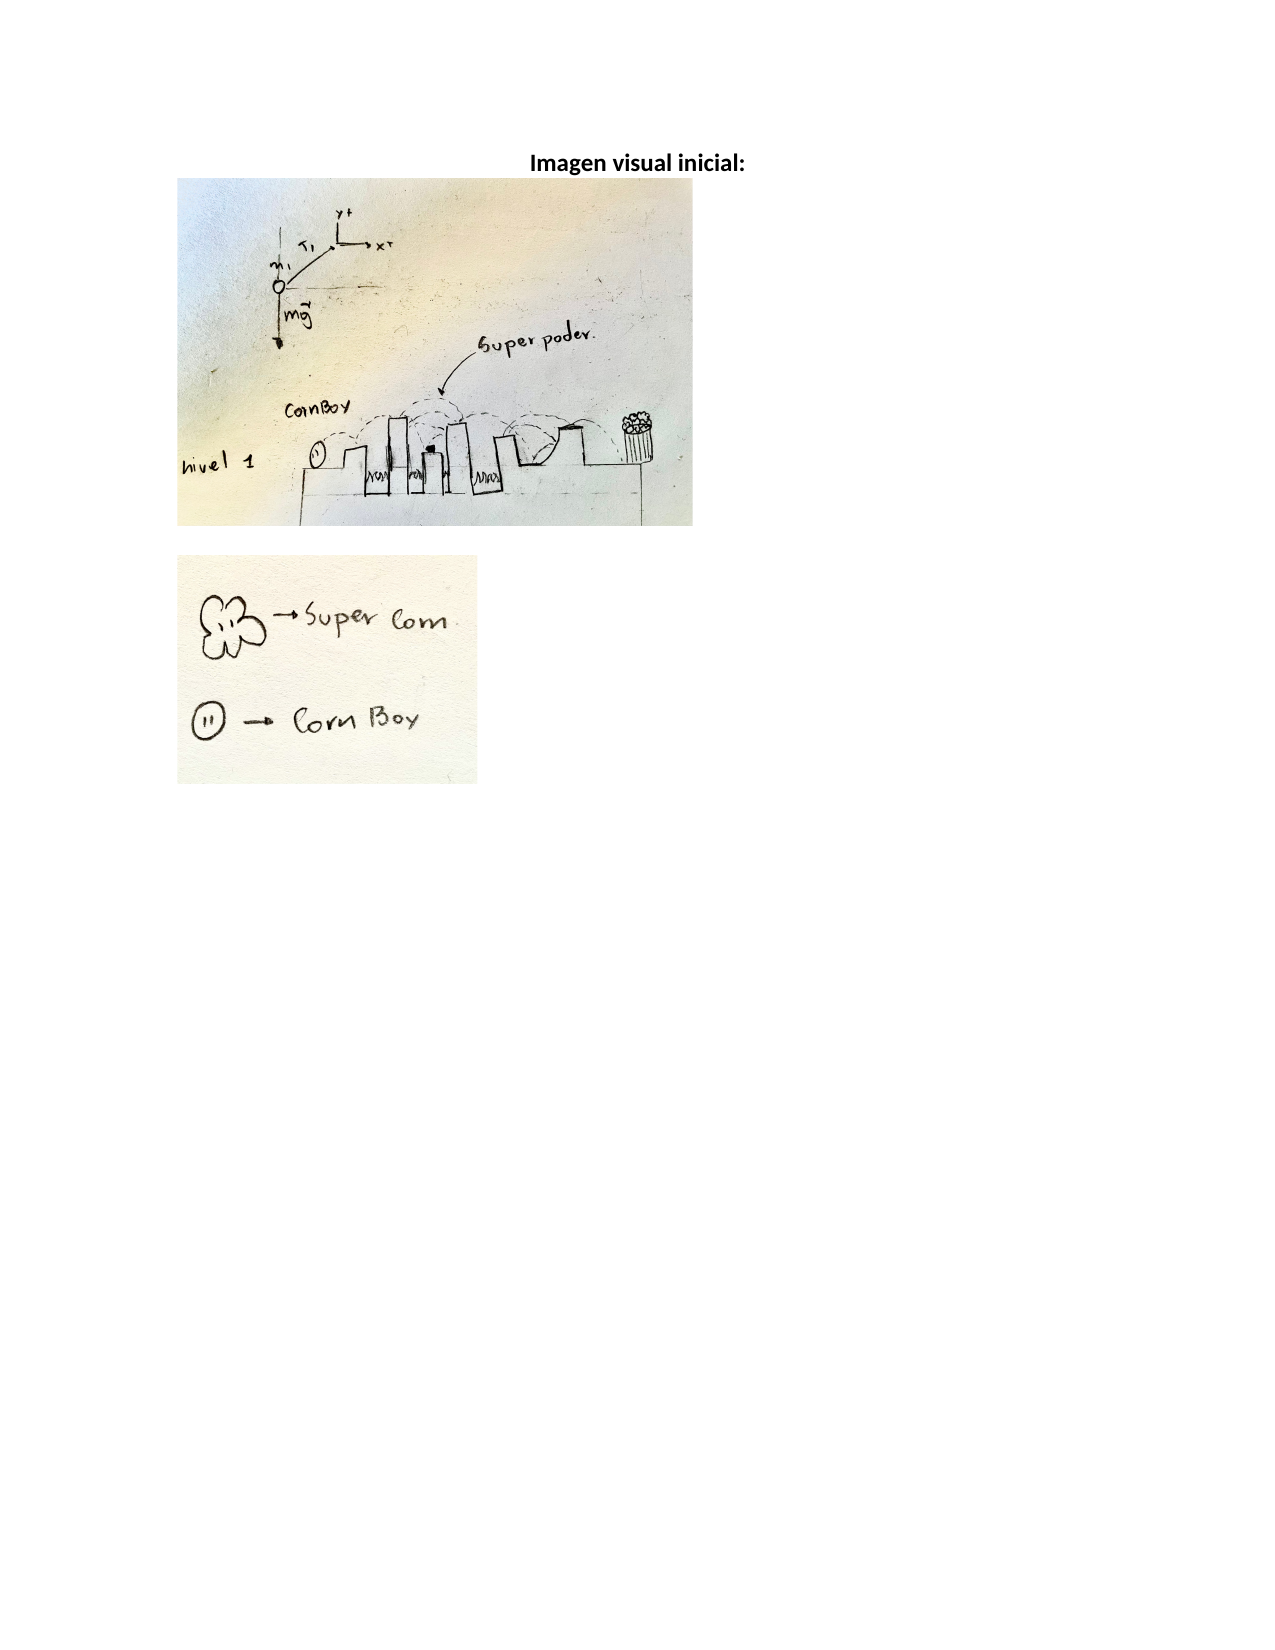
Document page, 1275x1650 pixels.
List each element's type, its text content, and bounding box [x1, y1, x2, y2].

text Imagen visual inicial: [177, 148, 1098, 178]
picture [177, 555, 478, 784]
picture [177, 178, 693, 526]
